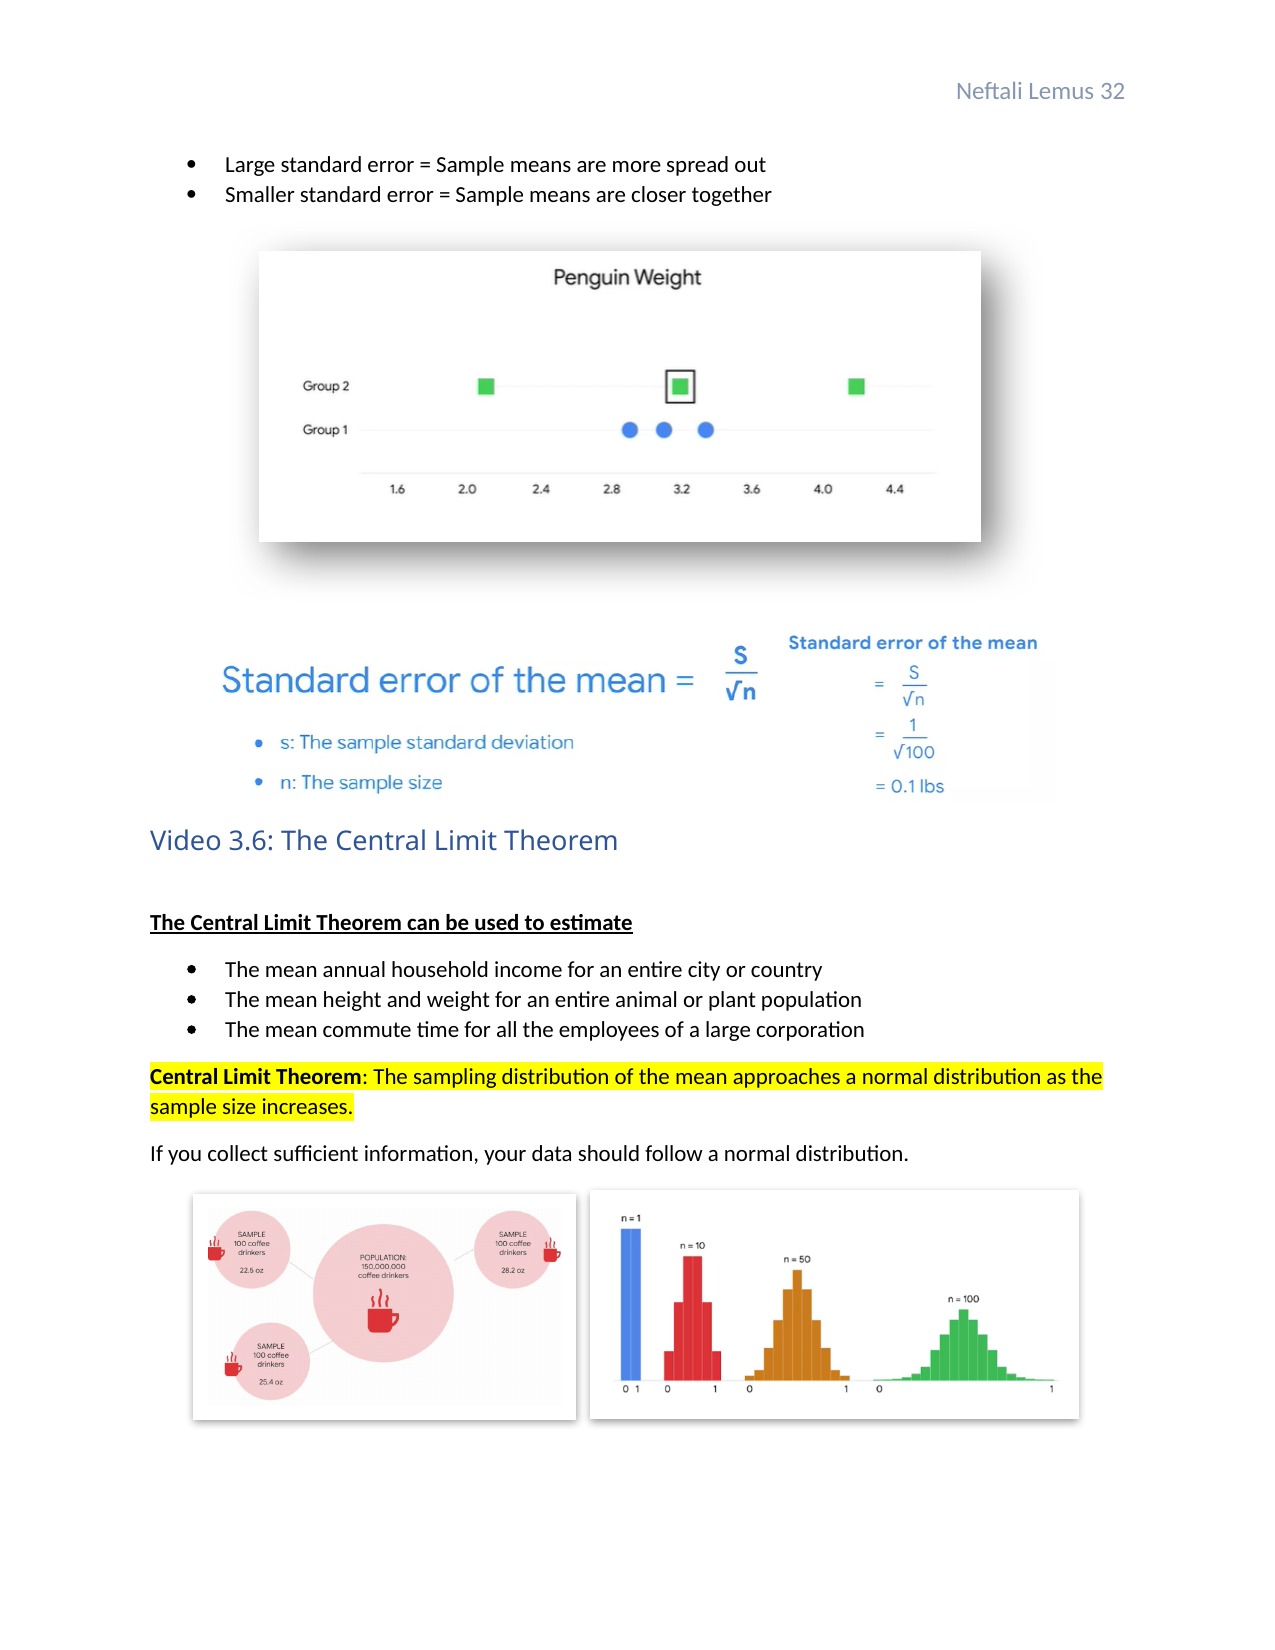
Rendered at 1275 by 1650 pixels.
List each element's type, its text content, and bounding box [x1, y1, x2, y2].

list The mean height and weight for an entire animal or plant population [187, 985, 1125, 1013]
list The mean commute time for all the employees of a large corporation [187, 1015, 1125, 1043]
picture [259, 251, 981, 542]
list The mean annual household income for an entire city or country [187, 955, 1125, 983]
list Smaller standard error = Sample means are closer together [187, 180, 1125, 208]
picture [208, 1208, 561, 1405]
text Central Limit Theorem: The sampling distribution of the mean approaches a normal distribution as the sample size increases. [150, 1062, 1125, 1121]
text If you collect sufficient information, your data should follow a normal distribution. [150, 1139, 1125, 1167]
picture [218, 621, 1057, 803]
picture [605, 1205, 1064, 1405]
list Large standard error = Sample means are more spread out [187, 150, 1125, 178]
subtitle Video 3.6: The Central Limit Theorem [150, 821, 1125, 858]
text The Central Limit Theorem can be used to estimate [150, 908, 1125, 936]
